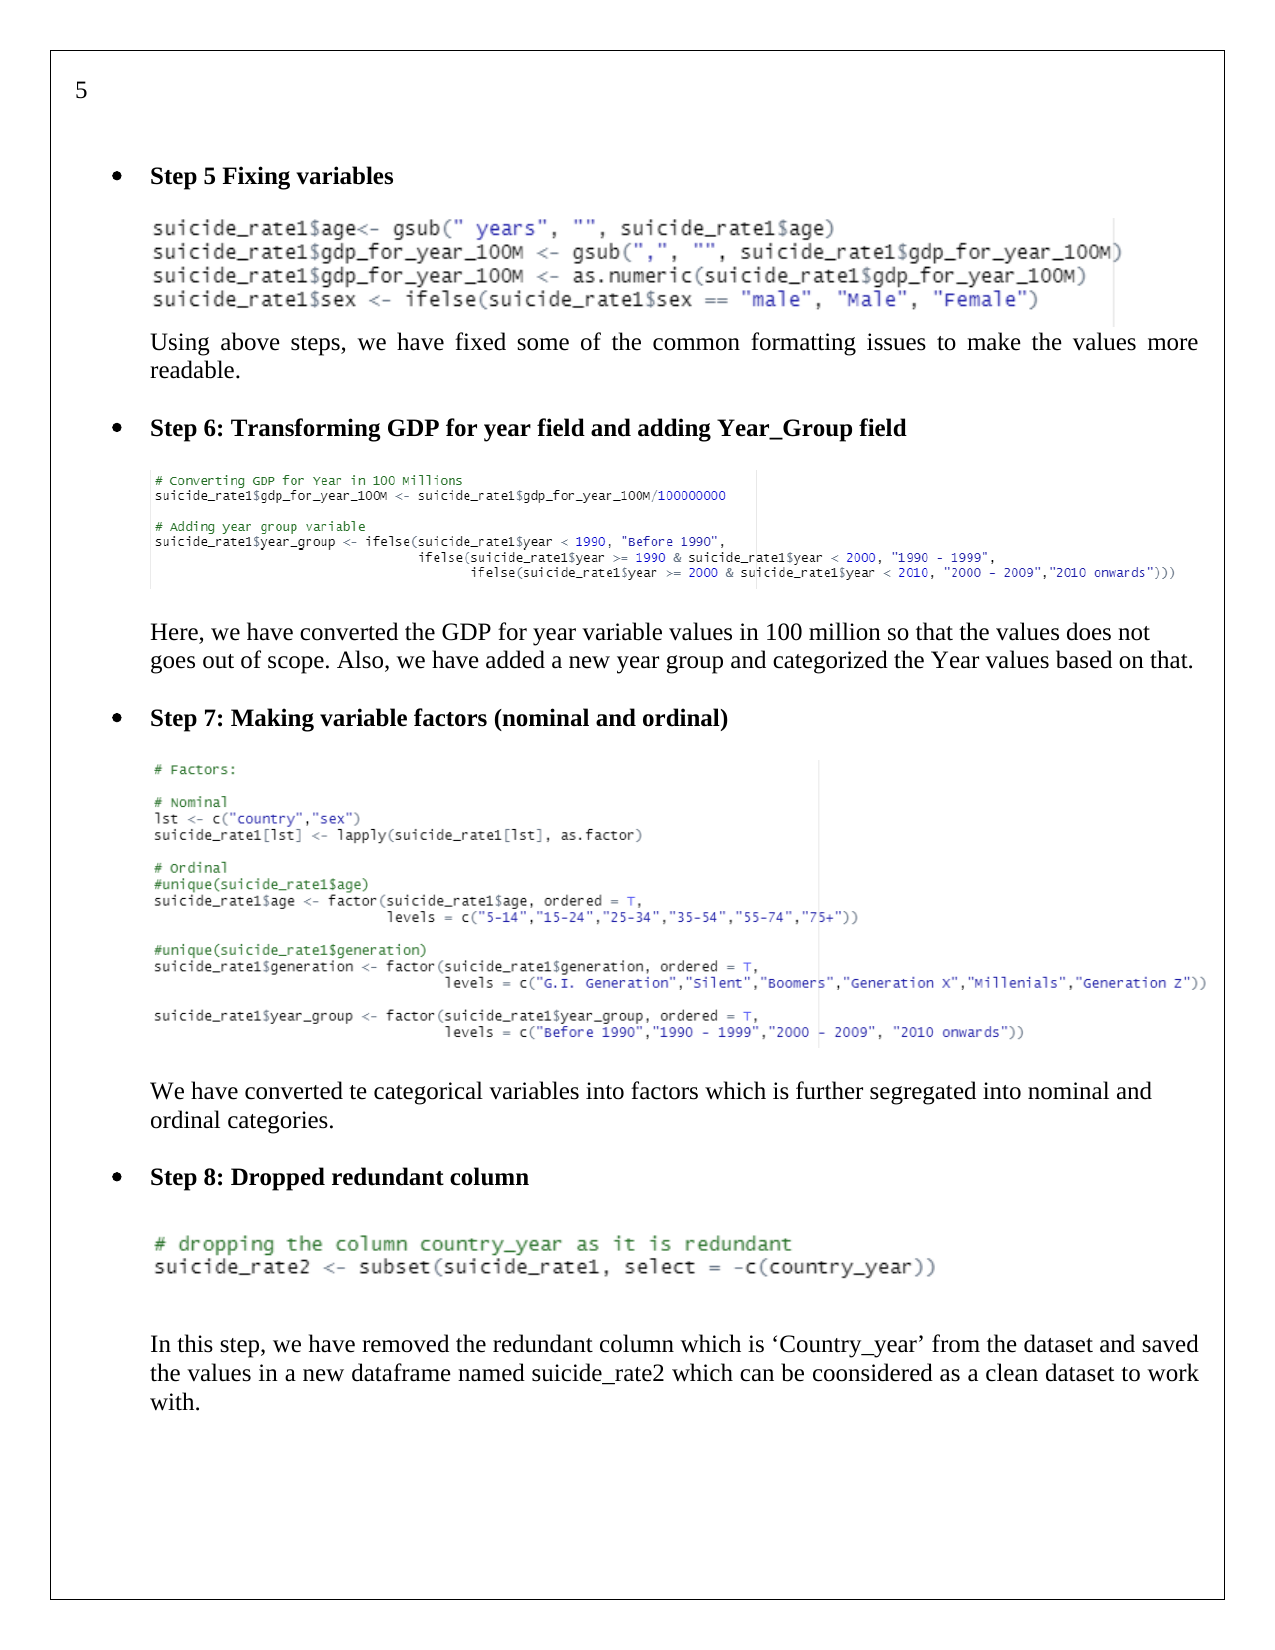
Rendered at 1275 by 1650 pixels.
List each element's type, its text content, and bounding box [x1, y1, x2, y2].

list Step 5 Fixing variables [112, 161, 1200, 190]
text We have converted te categorical variables into factors which is further segregated into nominal and ordinal categories. [150, 1076, 1200, 1133]
picture [150, 1219, 995, 1301]
picture [150, 470, 1186, 589]
list Step 7: Making variable factors (nominal and ordinal) [112, 703, 1200, 732]
picture [150, 760, 1216, 1048]
text In this step, we have removed the redundant column which is ‘Country_year’ from the dataset and saved the values in a new dataframe named suicide_rate2 which can be coonsidered as a clean dataset to work with. [150, 1329, 1200, 1416]
text Here, we have converted the GDP for year variable values in 100 million so that the values does not goes out of scope. Also, we have added a new year group and categorized the Year values based on that. [150, 617, 1200, 674]
text Using above steps, we have fixed some of the common formatting issues to make the values more readable. [150, 327, 1200, 384]
list Step 8: Dropped redundant column [112, 1162, 1200, 1191]
list Step 6: Transforming GDP for year field and adding Year_Group field [112, 413, 1200, 442]
picture [150, 218, 1164, 327]
